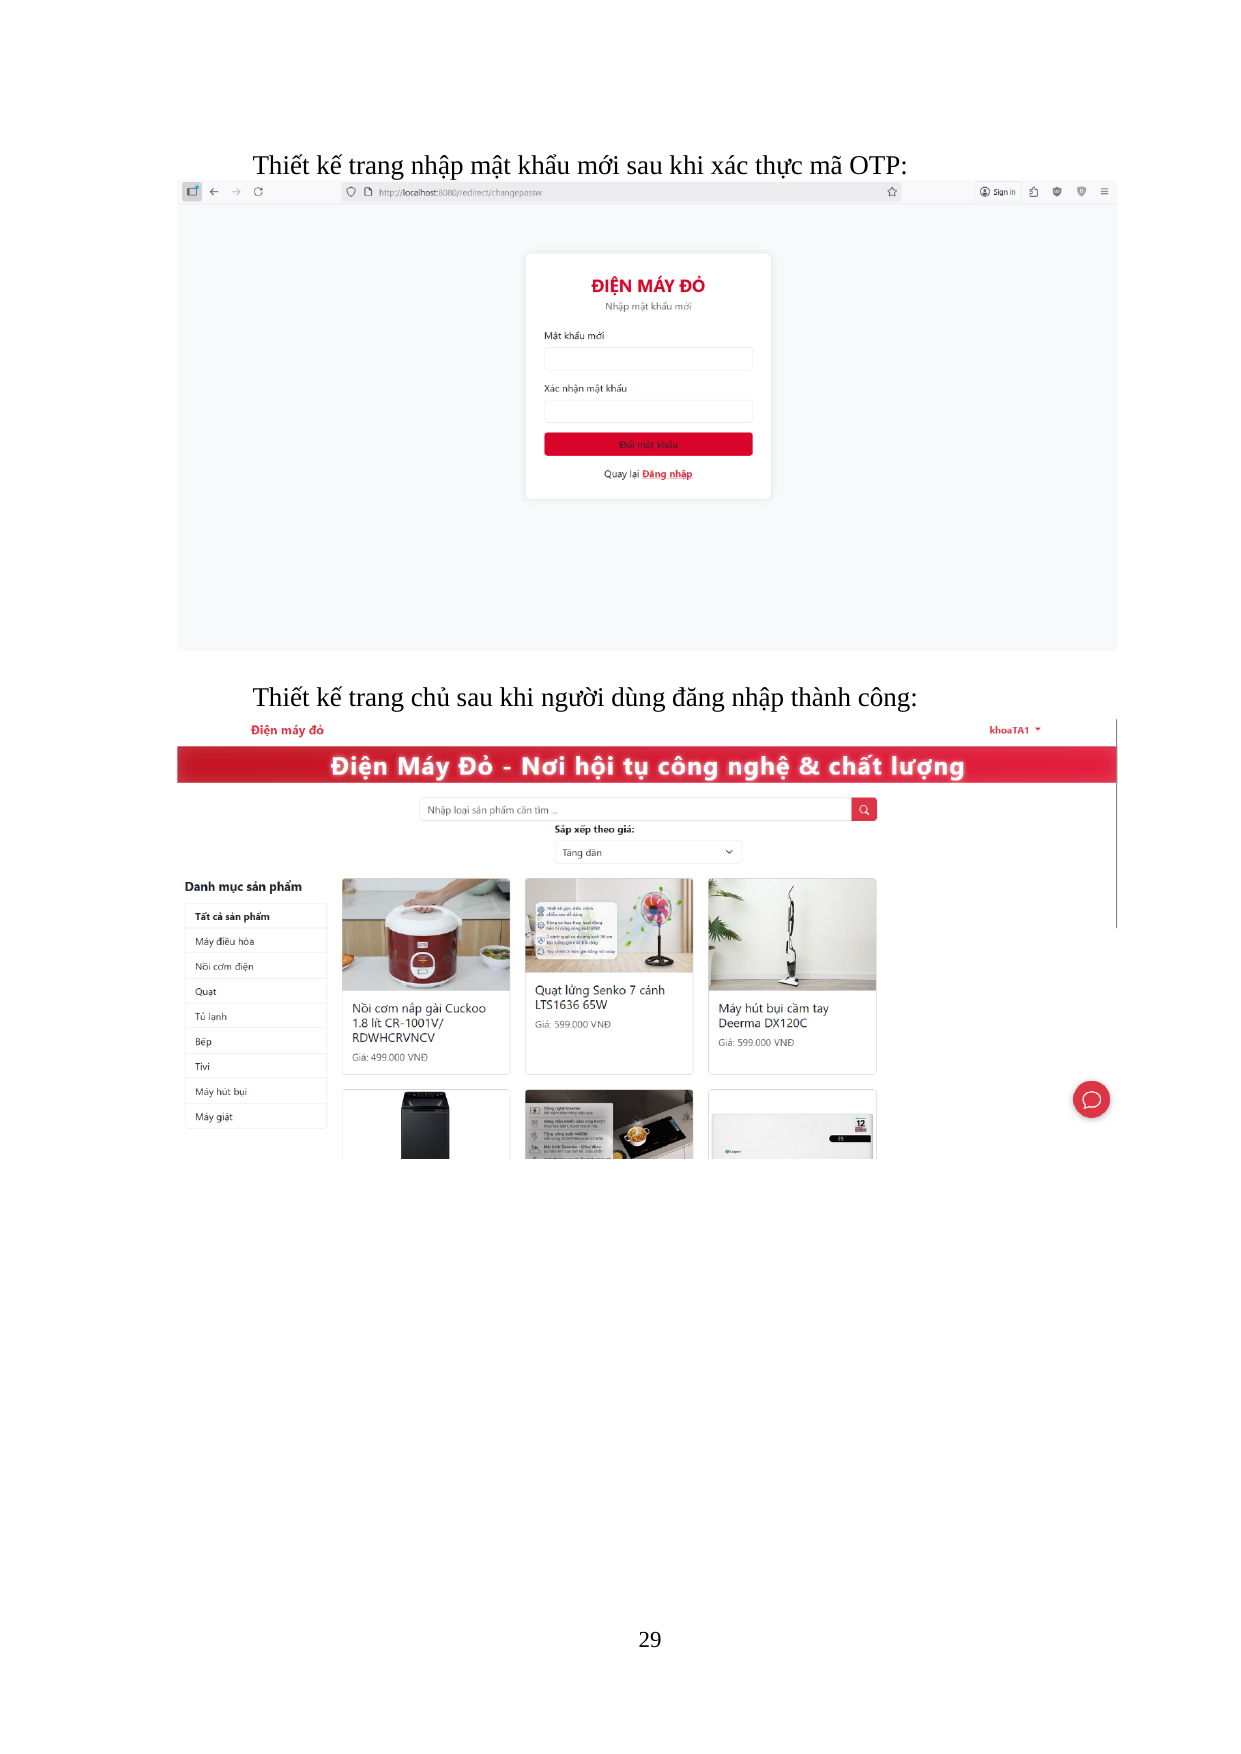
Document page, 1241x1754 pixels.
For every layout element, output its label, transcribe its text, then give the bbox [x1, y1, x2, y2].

text Thiết kế trang chủ sau khi người dùng đăng nhập thành công: [177, 681, 1122, 712]
text Thiết kế trang nhập mật khẩu mới sau khi xác thực mã OTP: [177, 149, 1122, 180]
picture [177, 180, 1118, 651]
picture [177, 712, 1118, 1159]
